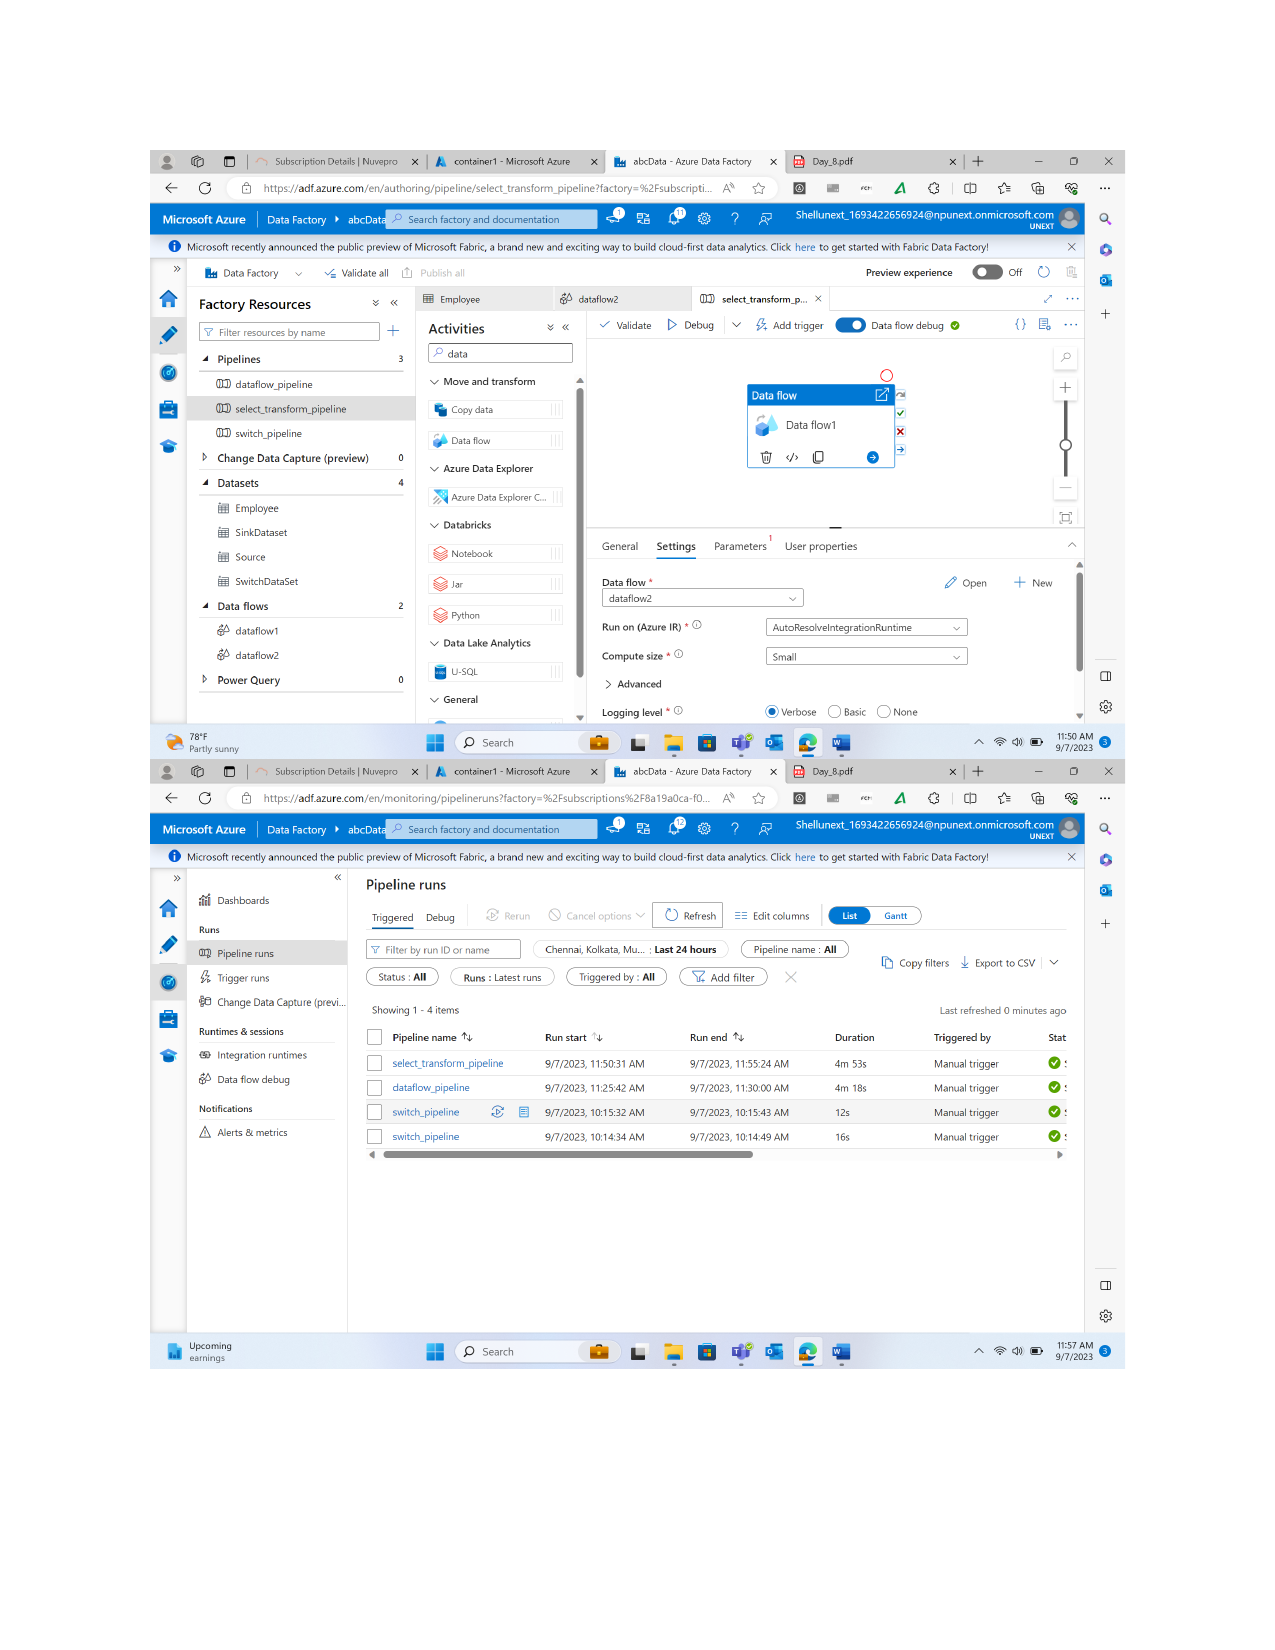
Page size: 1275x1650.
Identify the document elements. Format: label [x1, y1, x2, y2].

picture [150, 150, 1125, 1369]
